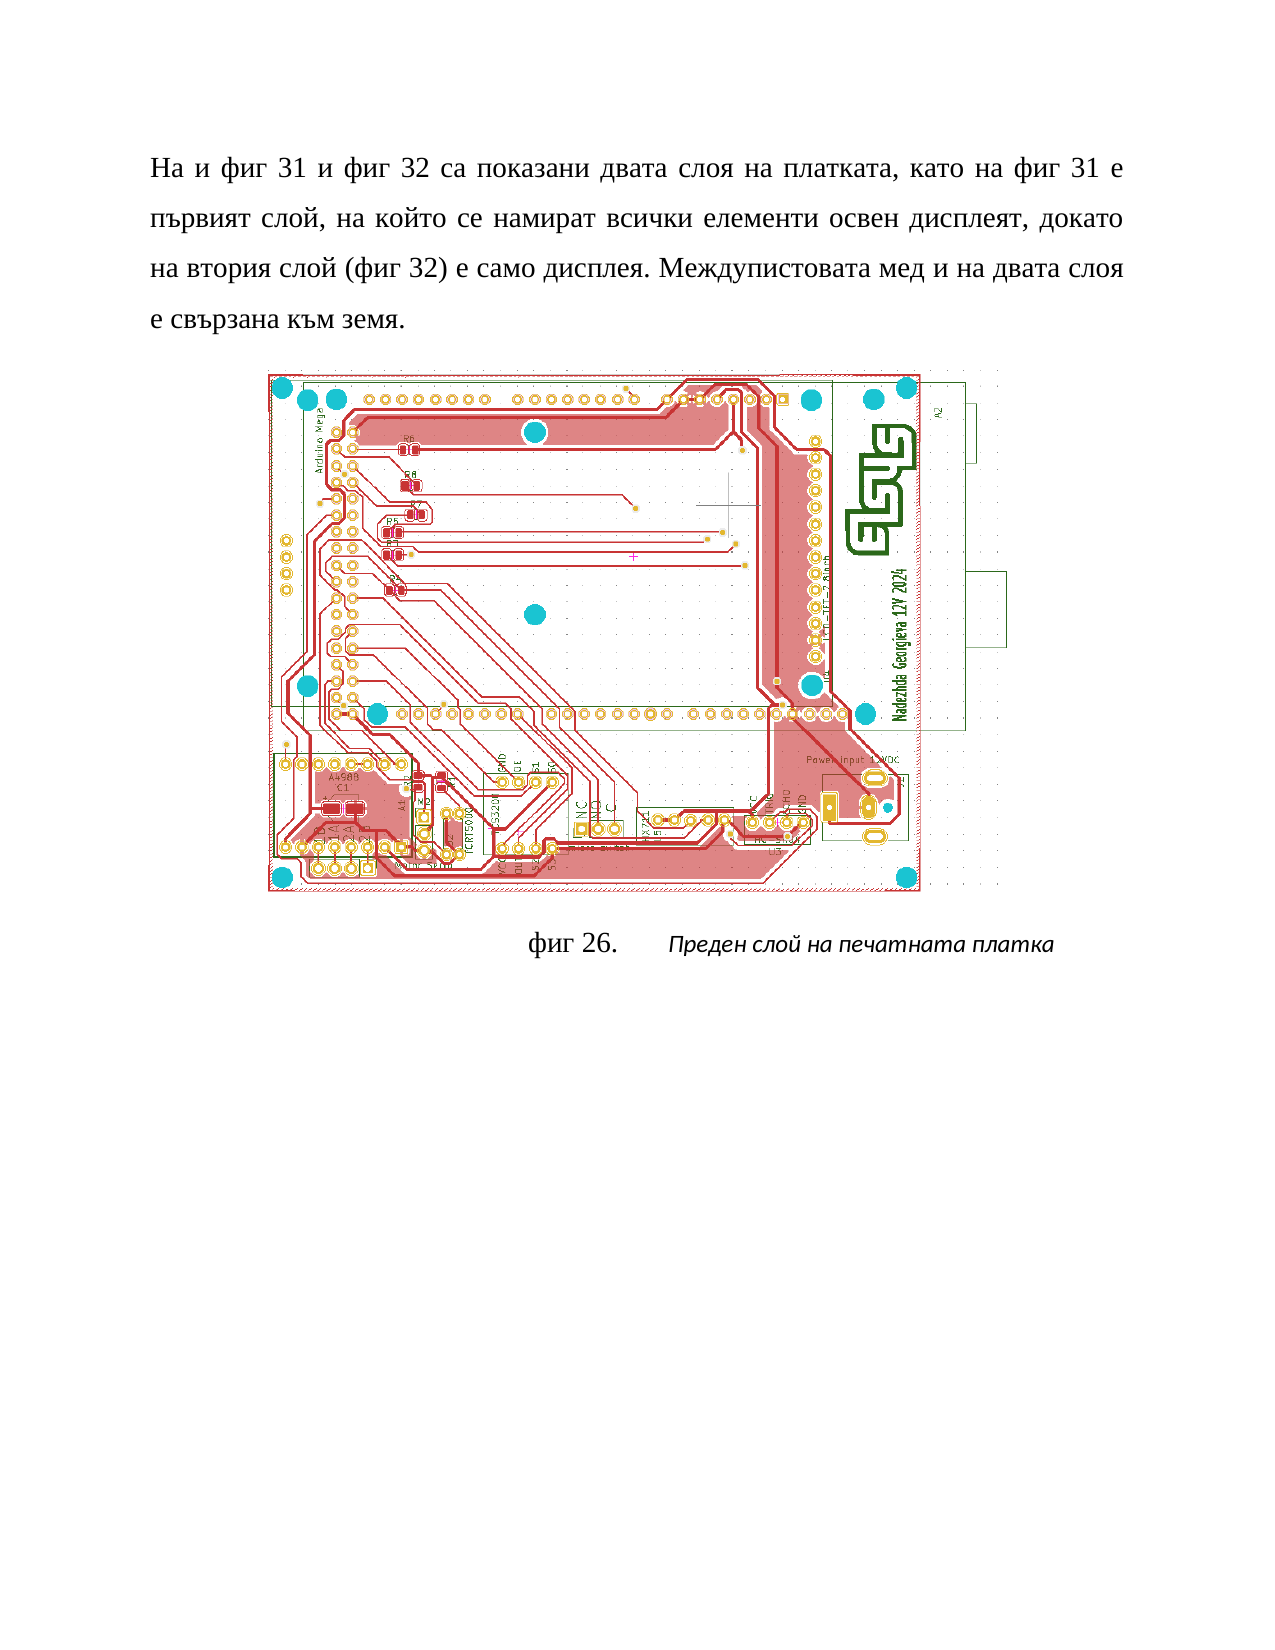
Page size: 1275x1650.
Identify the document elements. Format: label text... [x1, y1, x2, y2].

list Преден слой на печатната платка [460, 925, 1125, 959]
picture [263, 367, 1012, 896]
text На и фиг 31 и фиг 32 са показани двата слоя на платката, като на фиг 31 е първият слой, на който се намират всички елементи освен дисплеят, докато на втория слой (фиг 32) е само дисплея. Междупистовата мед и на двата слоя е свързана към земя. [150, 150, 1125, 334]
